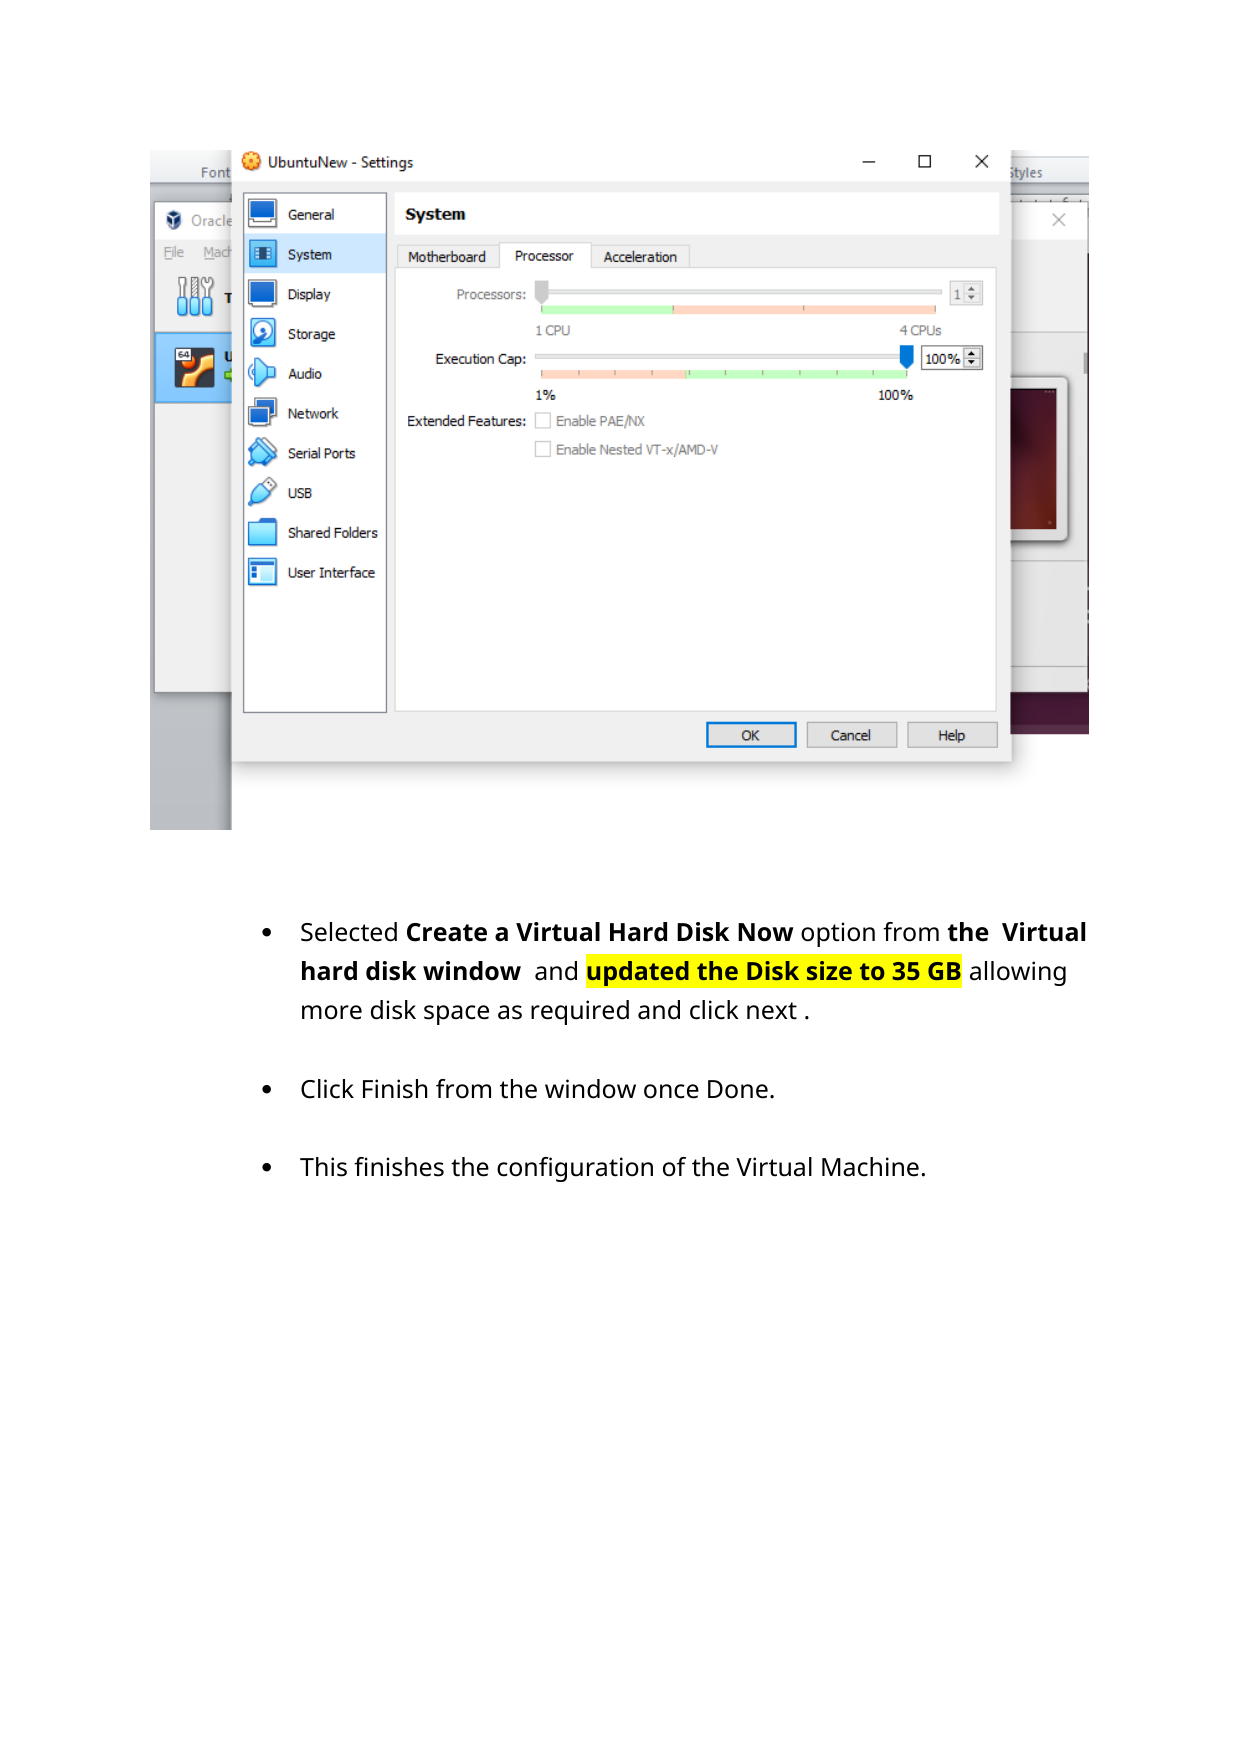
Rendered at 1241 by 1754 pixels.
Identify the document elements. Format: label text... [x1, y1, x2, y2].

list Selected Create a Virtual Hard Disk Now option from the Virtual hard disk window and updated the Disk size to 35 GB allowing more disk space as required and click next . [262, 915, 1090, 1027]
list Click Finish from the window once Done. [262, 1071, 1090, 1105]
picture [150, 150, 1089, 830]
list This finishes the configuration of the Virtual Machine. [262, 1150, 1090, 1184]
